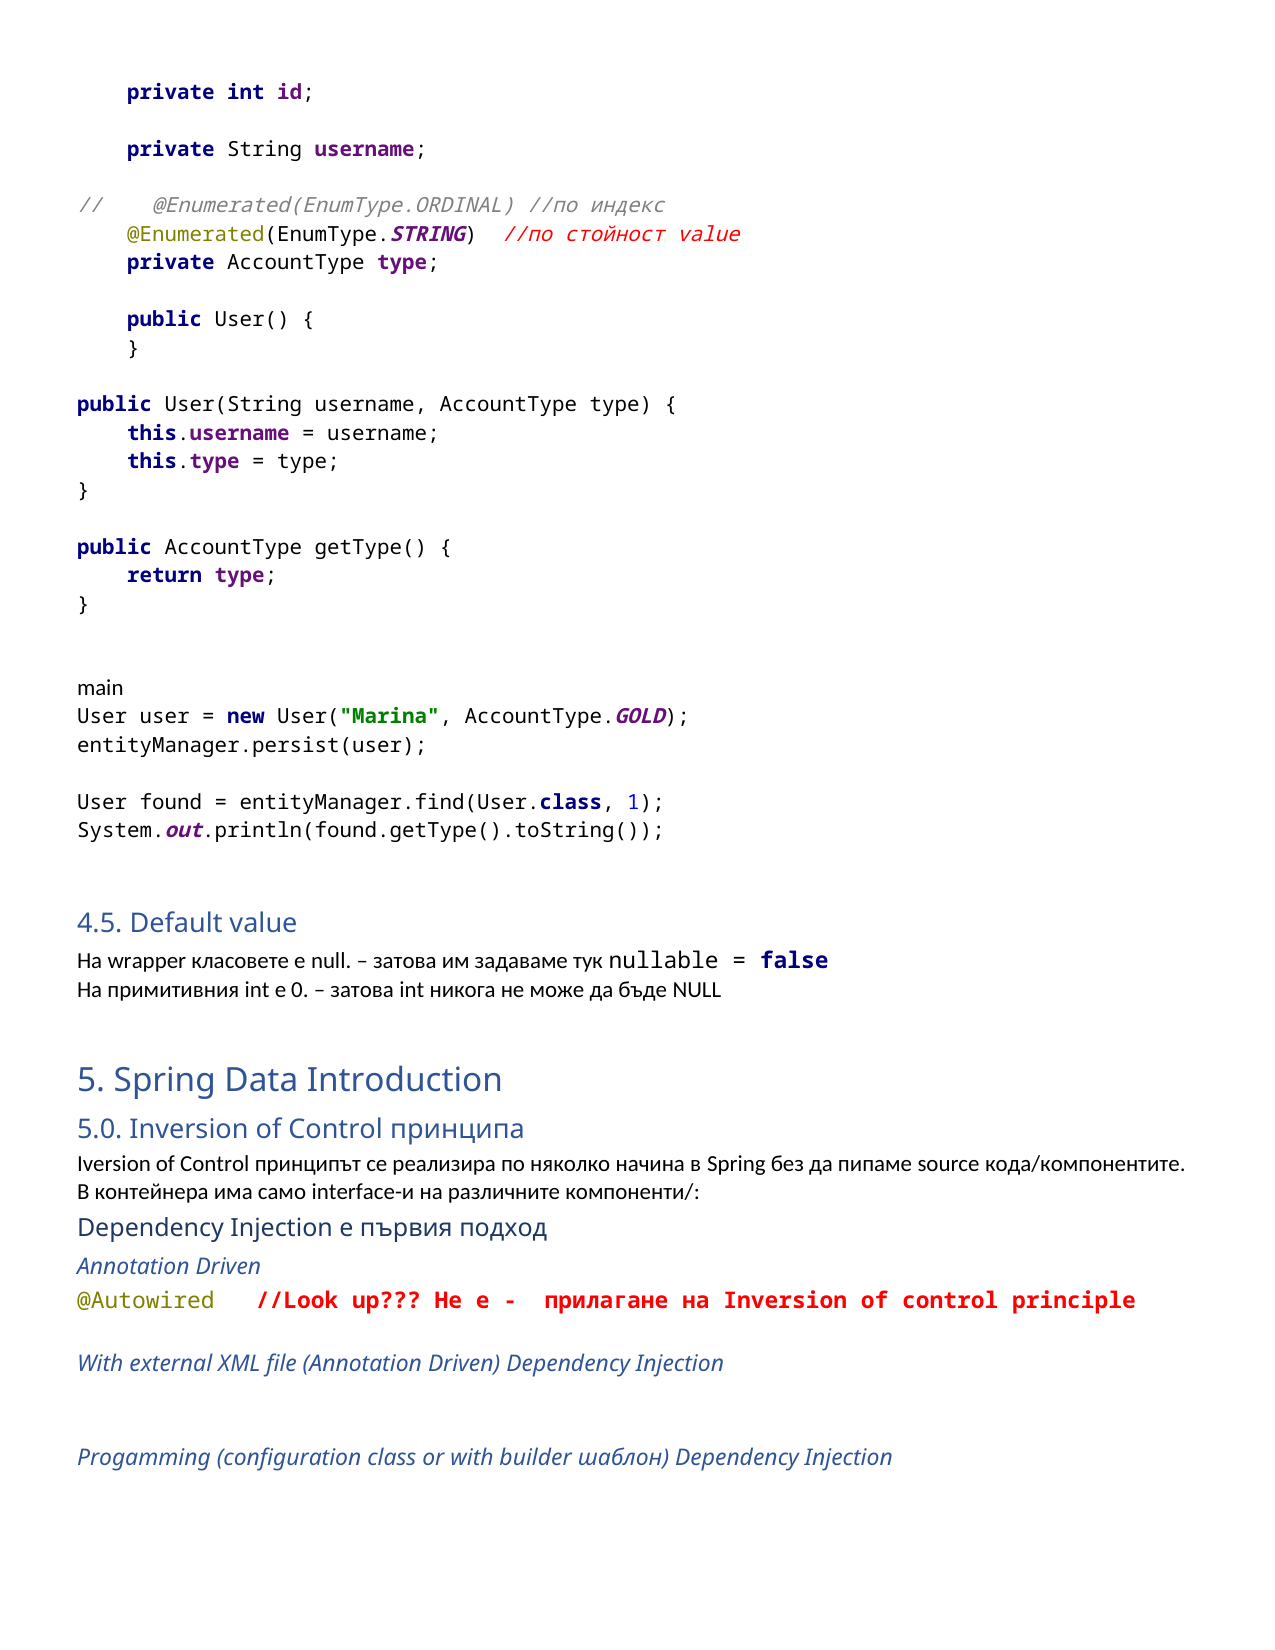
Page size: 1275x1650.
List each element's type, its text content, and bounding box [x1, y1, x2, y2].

text @Autowired //Look up??? Не е - прилагане на Inversion of control principle [77, 1284, 1198, 1315]
subtitle Annotation Driven [77, 1250, 1198, 1281]
subtitle With external XML file (Annotation Driven) Dependency Injection [77, 1347, 1198, 1378]
text На примитивния int е 0. – затова int никога не може да бъде NULL [77, 975, 1198, 1003]
subtitle 5. Spring Data Introduction [77, 1056, 1198, 1101]
text На wrapper класовете е null. – затова им задаваме тук nullable = false [77, 944, 1198, 975]
text User user = new User("Marina", AccountType.GOLD); entityManager.persist(user); User found = entityManager.find(User.class, 1); System.out.println(found.getType().toString()); [77, 702, 1198, 844]
subtitle 5.0. Inversion of Control принципа [77, 1109, 1198, 1146]
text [77, 77, 1198, 361]
text Iversion of Control принципът се реализира по няколко начина в Spring без да пипаме source кода/компонентите. В контейнера има само interface-и на различните компоненти/: [77, 1149, 1198, 1205]
text main [77, 673, 1198, 702]
subtitle Progamming (configuration class or with builder шаблон) Dependency Injection [77, 1441, 1198, 1472]
subtitle Dependency Injection е първия подход [77, 1209, 1198, 1243]
text public User(String username, AccountType type) { this.username = username; this.type = type; } public AccountType getType() { return type; } [77, 389, 1198, 617]
subtitle 4.5. Default value [77, 904, 1198, 941]
